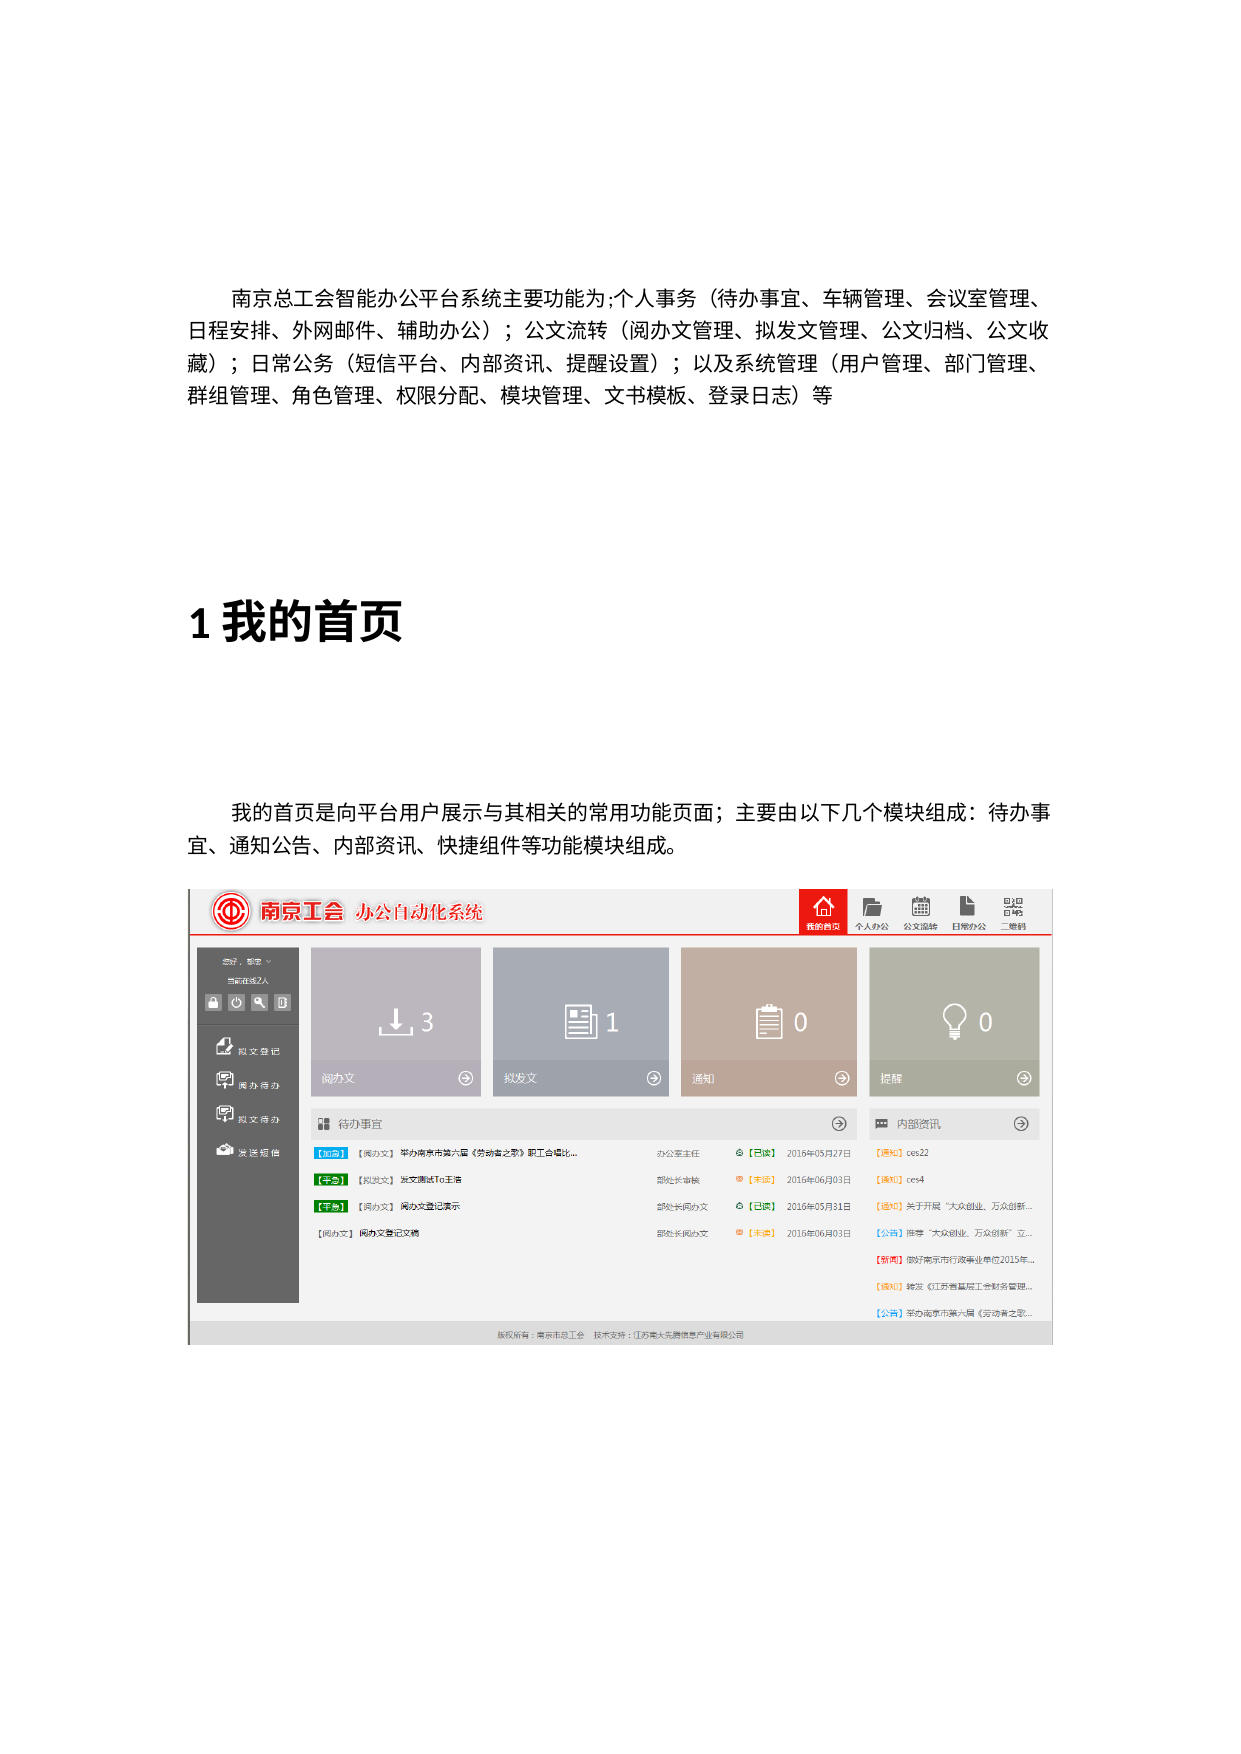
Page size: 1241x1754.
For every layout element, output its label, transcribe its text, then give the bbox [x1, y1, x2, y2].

text 我的首页是向平台用户展示与其相关的常用功能页面；主要由以下几个模块组成：待办事宜、通知公告、内部资讯、快捷组件等功能模块组成。 [187, 795, 1053, 860]
text 我的首页 [187, 570, 1053, 667]
picture [187, 889, 1053, 1345]
text 南京总工会智能办公平台系统主要功能为;个人事务（待办事宜、车辆管理、会议室管理、日程安排、外网邮件、辅助办公）；公文流转（阅办文管理、拟发文管理、公文归档、公文收藏）；日常公务（短信平台、内部资讯、提醒设置）；以及系统管理（用户管理、部门管理、群组管理、角色管理、权限分配、模块管理、文书模板、登录日志）等 [187, 281, 1053, 411]
